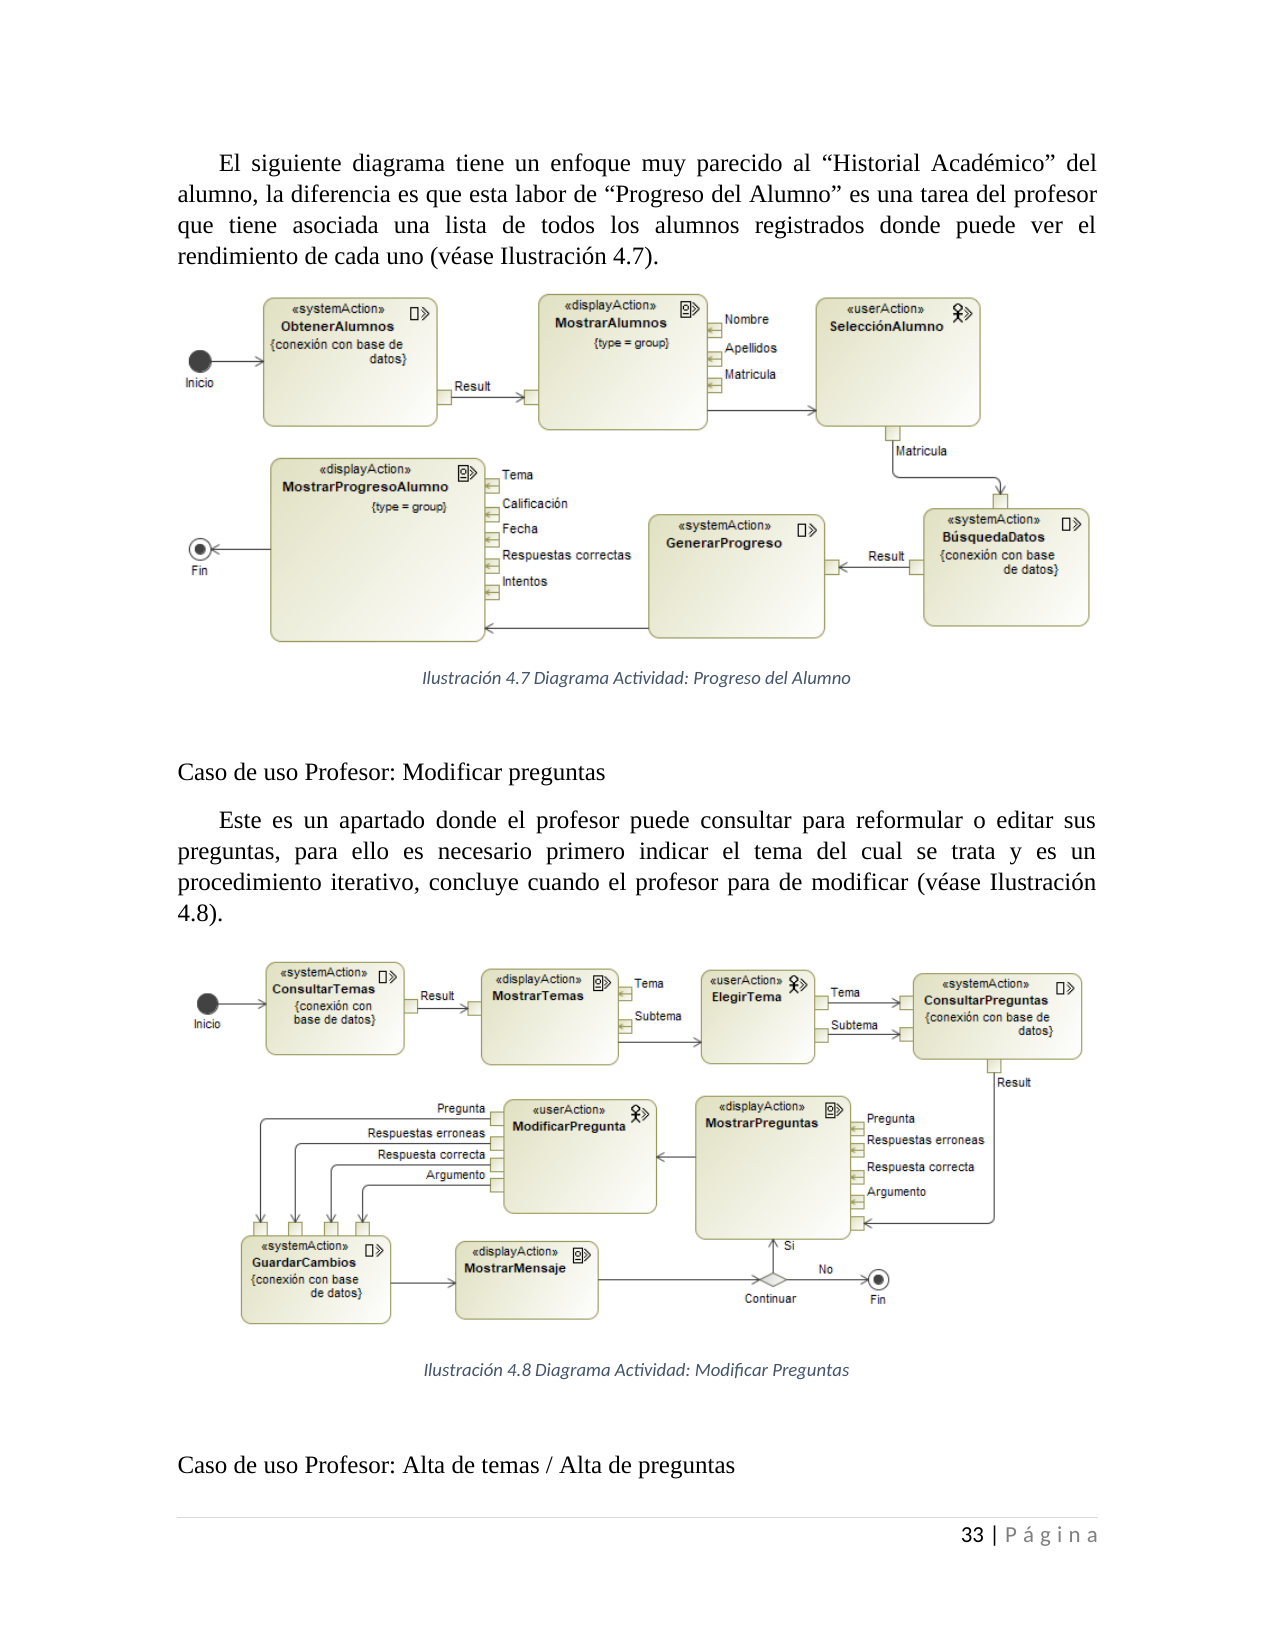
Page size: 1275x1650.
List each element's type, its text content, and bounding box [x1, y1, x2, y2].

text Caso de uso Profesor: Modificar preguntas [177, 757, 1098, 786]
picture [177, 288, 1098, 647]
text Caso de uso Profesor: Alta de temas / Alta de preguntas [177, 1450, 1098, 1479]
text El siguiente diagrama tiene un enfoque muy parecido al “Historial Académico” del alumno, la diferencia es que esta labor de “Progreso del Alumno” es una tarea del profesor que tiene asociada una lista de todos los alumnos registrados donde puede ver el rendimiento de cada uno (véase Ilustración 4.7). [177, 148, 1098, 269]
text Ilustración 4.8 Diagrama Actividad: Modificar Preguntas [177, 1358, 1098, 1381]
text Ilustración 4.7 Diagrama Actividad: Progreso del Alumno [177, 666, 1098, 689]
text Este es un apartado donde el profesor puede consultar para reformular o editar sus preguntas, para ello es necesario primero indicar el tema del cual se trata y es un procedimiento iterativo, concluye cuando el profesor para de modificar (véase Ilustración 4.8). [177, 805, 1098, 927]
picture [177, 946, 1098, 1340]
